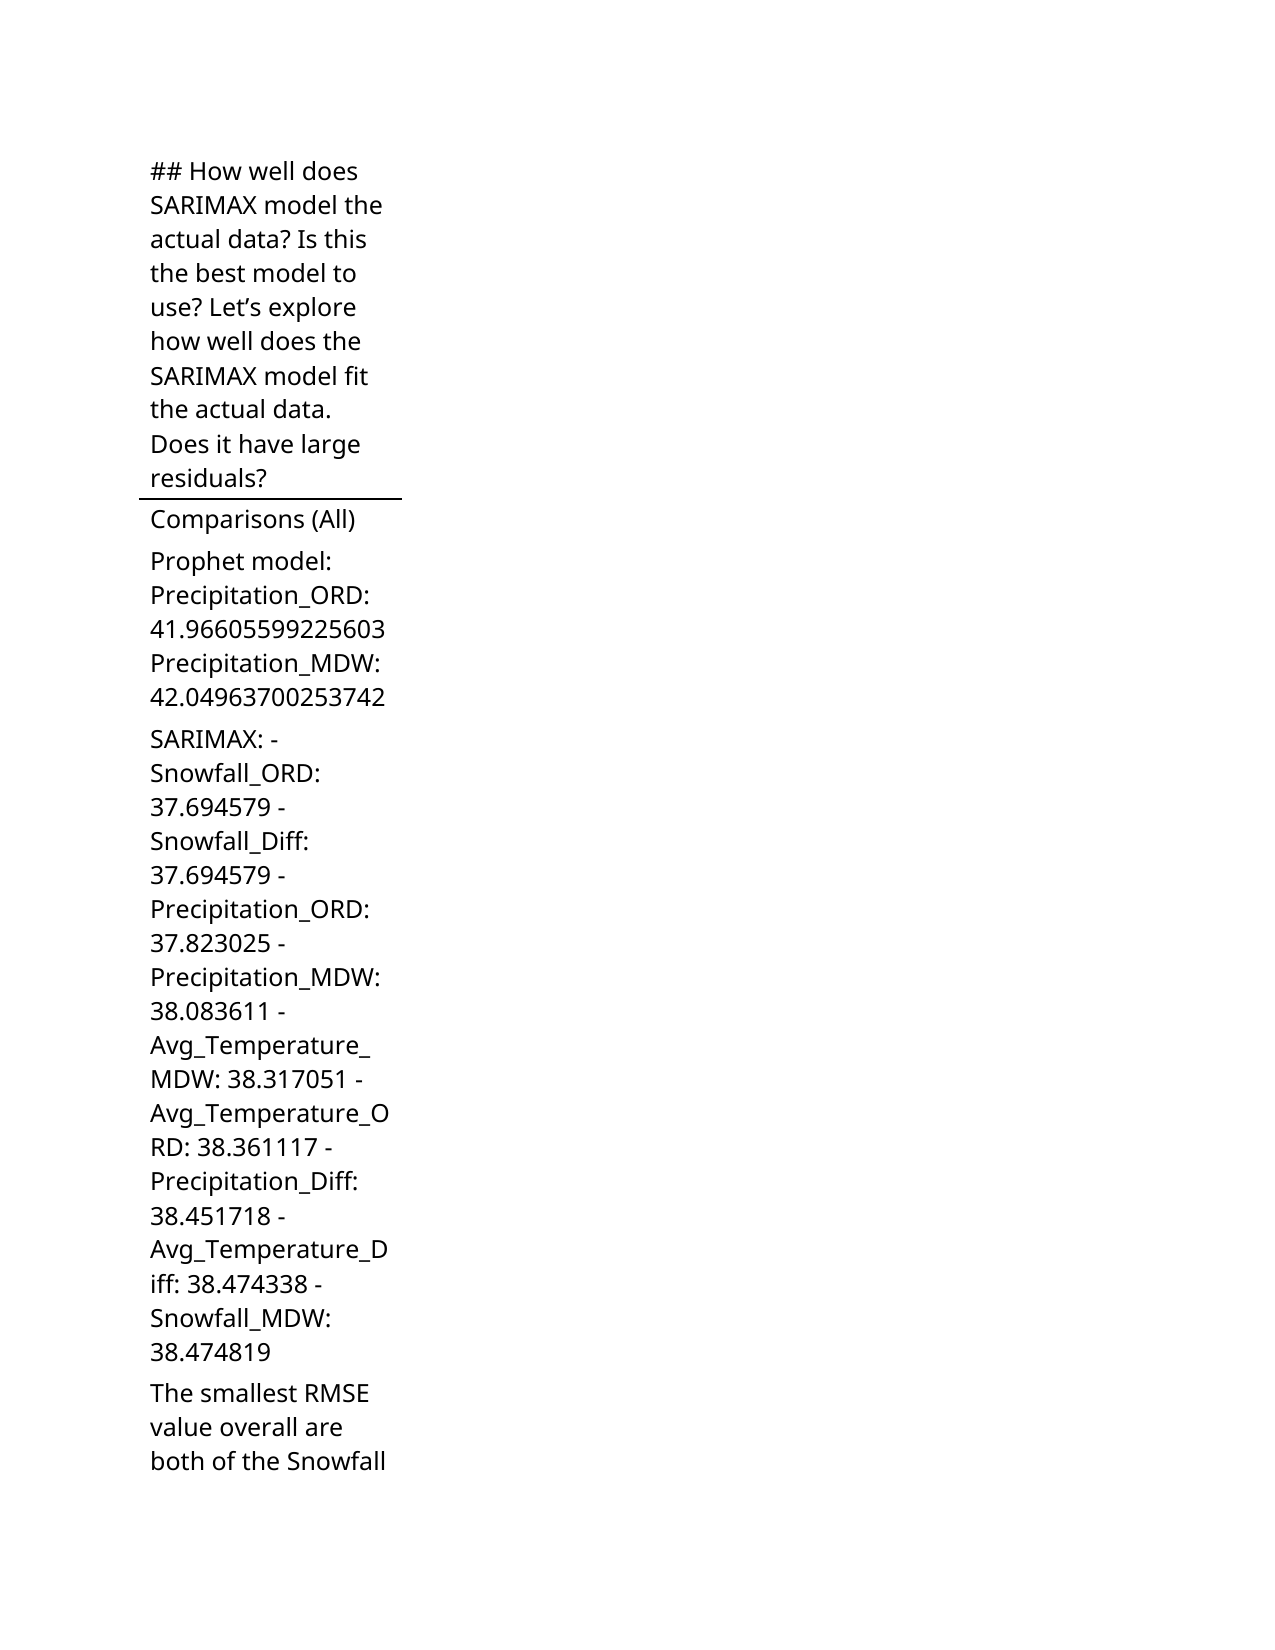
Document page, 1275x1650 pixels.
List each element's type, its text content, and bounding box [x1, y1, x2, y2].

table_cell Prophet model: Precipitation_ORD: 41.96605599225603 Precipitation_MDW: 42.04963700253742 [139, 540, 402, 717]
table_cell SARIMAX: - Snowfall_ORD: 37.694579 - Snowfall_Diff: 37.694579 - Precipitation_ORD: 37.823025 - Precipitation_MDW: 38.083611 - Avg_Temperature_MDW: 38.317051 - Avg_Temperature_ORD: 38.361117 - Precipitation_Diff: 38.451718 - Avg_Temperature_Diff: 38.474338 - Snowfall_MDW: 38.474819 [139, 718, 402, 1372]
table_cell The smallest RMSE value overall are both of the Snowfall models using measurements from both airports. However, all of these RMSEs are extremely similar, and there isn’t enough of a difference to say that one model is better than the other. [139, 1372, 402, 1478]
table_cell ### RMSE Comparisons (All) [139, 500, 402, 540]
table_header ## How well does SARIMAX model the actual data? Is this the best model to use? Let’s explore how well does the SARIMAX model fit the actual data. Does it have large residuals? [139, 150, 402, 498]
